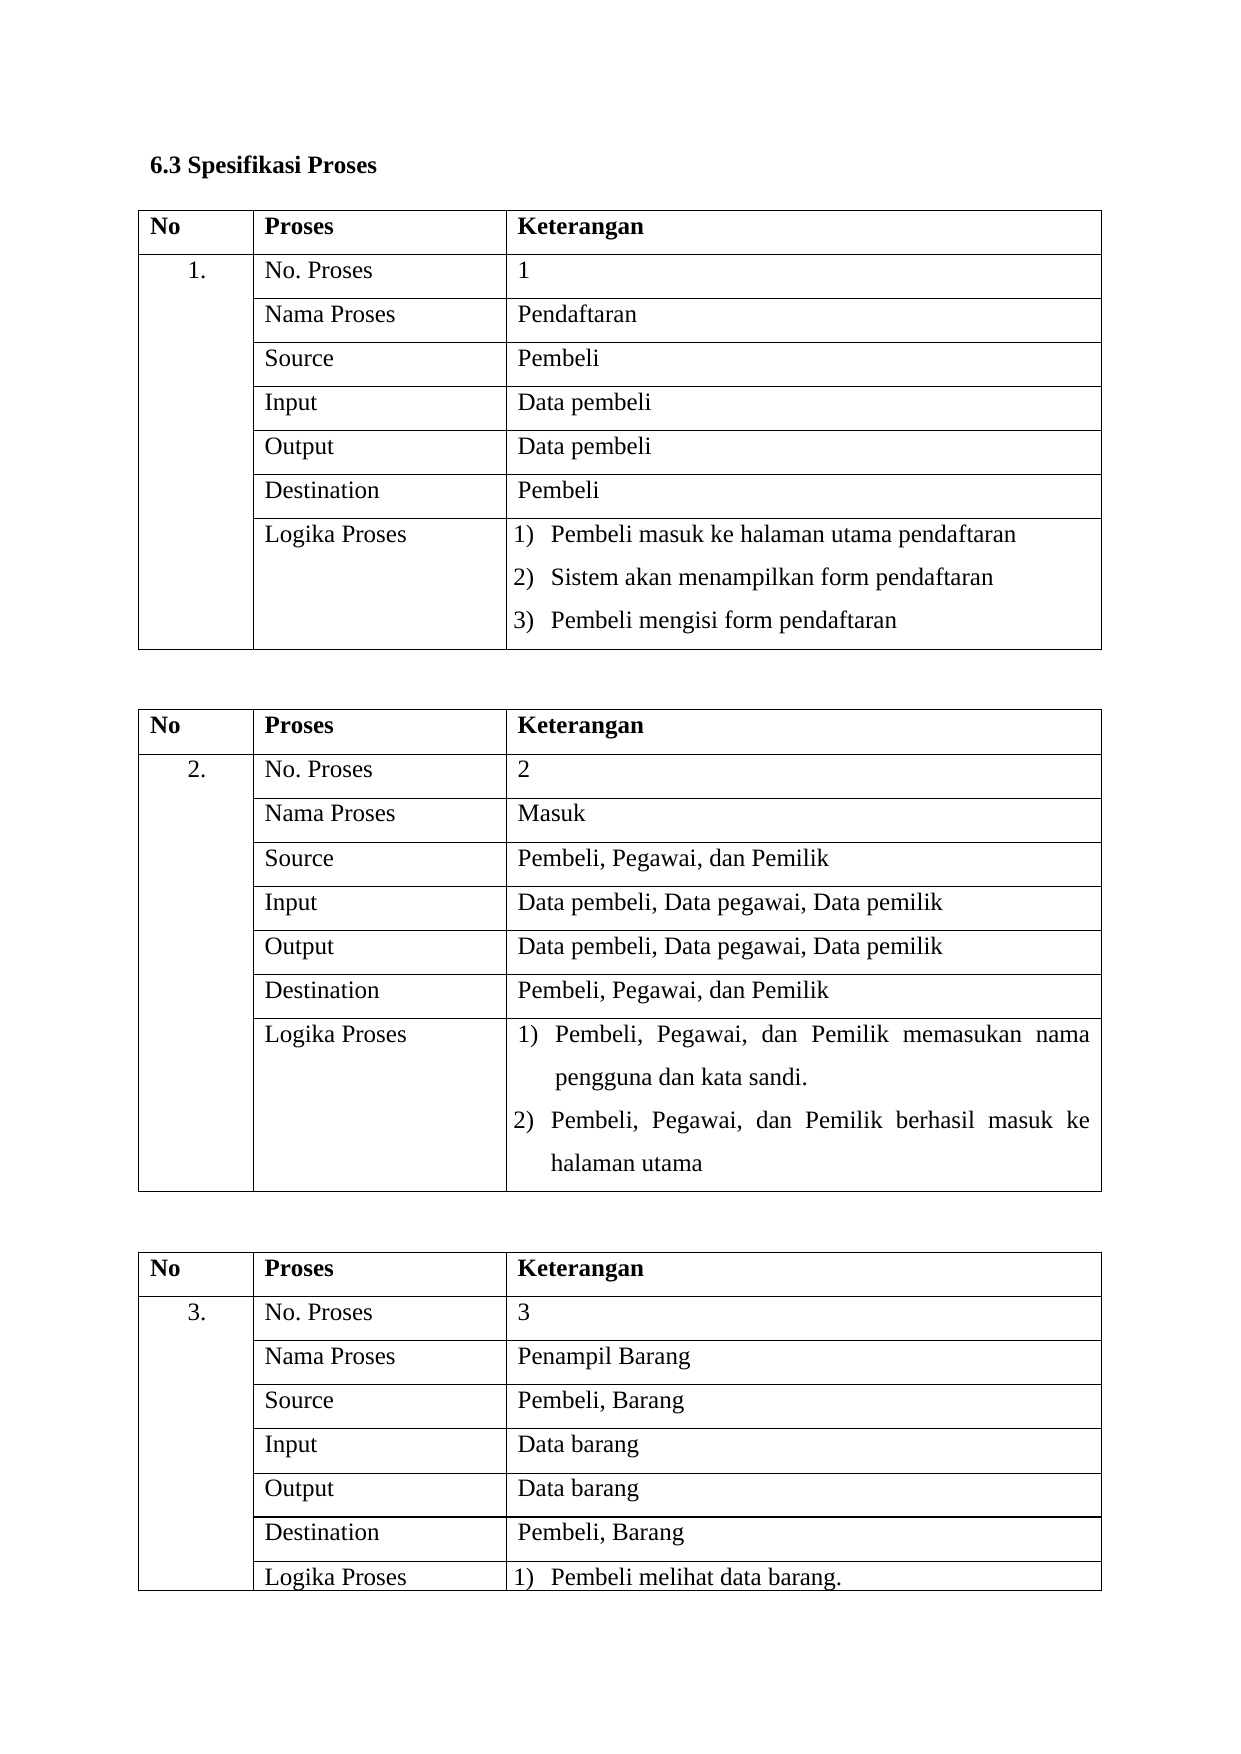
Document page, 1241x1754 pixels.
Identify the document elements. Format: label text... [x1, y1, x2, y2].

table_cell Destination [254, 475, 506, 518]
table_cell Data barang [507, 1429, 1101, 1472]
table_cell Nama Proses [254, 299, 506, 342]
table_header Proses [254, 710, 506, 753]
table_cell Masuk [507, 799, 1101, 842]
table_cell No. Proses [254, 255, 506, 298]
table_cell Output [254, 1474, 506, 1516]
table_cell Pembeli masuk ke halaman utama pendaftaran Sistem akan menampilkan form pendaftaran Pembeli mengisi form pendaftaran [507, 519, 1101, 648]
table_cell Source [254, 343, 506, 386]
table_header Proses [254, 211, 506, 254]
table_cell 1 [507, 255, 1101, 298]
table_cell Pembeli [507, 475, 1101, 518]
table_cell Nama Proses [254, 799, 506, 842]
table_cell Pembeli, Barang [507, 1385, 1101, 1428]
table_cell Logika Proses [254, 519, 506, 648]
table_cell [507, 1562, 1101, 1590]
table_cell Input [254, 887, 506, 930]
table_header Proses [254, 1253, 506, 1296]
table_cell [139, 255, 253, 648]
table_header No [139, 710, 253, 753]
table_cell Data pembeli, Data pegawai, Data pemilik [507, 931, 1101, 974]
table_cell Output [254, 431, 506, 474]
table_cell Destination [254, 975, 506, 1018]
table_header No [139, 1253, 253, 1296]
table_cell No. Proses [254, 755, 506, 797]
table_cell [139, 755, 253, 1191]
table_cell Pembeli, Barang [507, 1518, 1101, 1561]
table_cell Input [254, 1429, 506, 1472]
table_cell Pembeli [507, 343, 1101, 386]
table_cell Penampil Barang [507, 1341, 1101, 1384]
table_cell Logika Proses [254, 1019, 506, 1191]
table_cell Pembeli, Pegawai, dan Pemilik [507, 843, 1101, 886]
table_cell Data pembeli [507, 431, 1101, 474]
table_cell Pendaftaran [507, 299, 1101, 342]
table_cell Destination [254, 1518, 506, 1561]
table_header No [139, 211, 253, 254]
table_cell Data pembeli, Data pegawai, Data pemilik [507, 887, 1101, 930]
table_header Keterangan [507, 710, 1101, 753]
table_header Keterangan [507, 211, 1101, 254]
table_cell Pembeli, Pegawai, dan Pemilik memasukan nama pengguna dan kata sandi. Pembeli, Pegawai, dan Pemilik berhasil masuk ke halaman utama [507, 1019, 1101, 1191]
table_cell Source [254, 1385, 506, 1428]
table_cell Nama Proses [254, 1341, 506, 1384]
table_cell Pembeli, Pegawai, dan Pemilik [507, 975, 1101, 1018]
table_cell Logika Proses [254, 1562, 506, 1590]
table_cell Data pembeli [507, 387, 1101, 430]
table_cell No. Proses [254, 1297, 506, 1340]
table_cell 2 [507, 755, 1101, 797]
table_cell [139, 1297, 253, 1590]
table_cell Input [254, 387, 506, 430]
table_cell Output [254, 931, 506, 974]
table_header Keterangan [507, 1253, 1101, 1296]
table_cell 3 [507, 1297, 1101, 1340]
table_cell Data barang [507, 1474, 1101, 1516]
table_cell Source [254, 843, 506, 886]
list Spesifikasi Proses [150, 150, 1090, 179]
